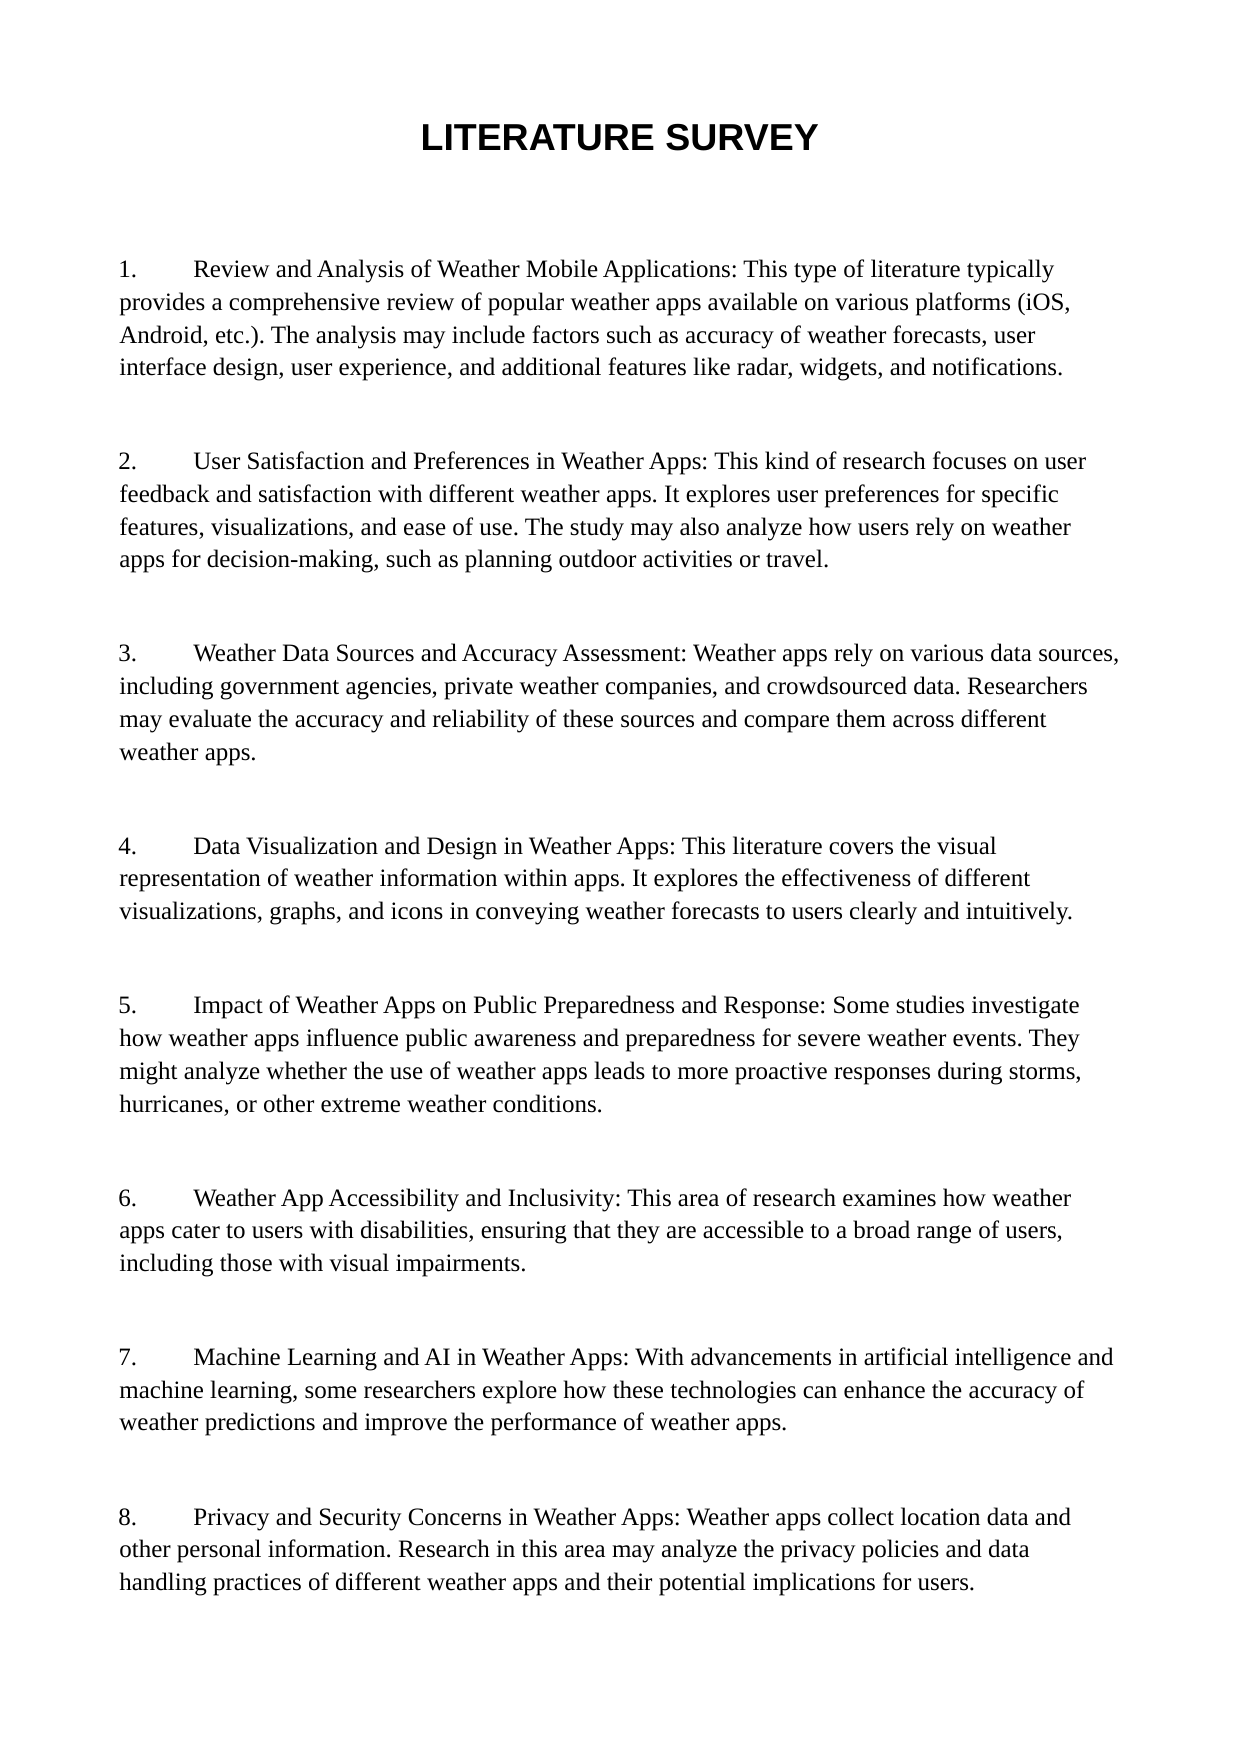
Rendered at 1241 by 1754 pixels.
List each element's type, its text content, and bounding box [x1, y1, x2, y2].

list User Satisfaction and Preferences in Weather Apps: This kind of research focuses on user feedback and satisfaction with different weather apps. It explores user preferences for specific features, visualizations, and ease of use. The study may also analyze how users rely on weather apps for decision-making, such as planning outdoor activities or travel. [118, 446, 1121, 573]
list Data Visualization and Design in Weather Apps: This literature covers the visual representation of weather information within apps. It explores the effectiveness of different visualizations, graphs, and icons in conveying weather forecasts to users clearly and intuitively. [118, 831, 1121, 925]
list Machine Learning and AI in Weather Apps: With advancements in artificial intelligence and machine learning, some researchers explore how these technologies can enhance the accuracy of weather predictions and improve the performance of weather apps. [118, 1342, 1121, 1436]
list Weather Data Sources and Accuracy Assessment: Weather apps rely on various data sources, including government agencies, private weather companies, and crowdsourced data. Researchers may evaluate the accuracy and reliability of these sources and compare them across different weather apps. [118, 638, 1121, 765]
subtitle LITERATURE SURVEY [118, 115, 1121, 158]
list Privacy and Security Concerns in Weather Apps: Weather apps collect location data and other personal information. Research in this area may analyze the privacy policies and data handling practices of different weather apps and their potential implications for users. [118, 1502, 1121, 1596]
list Impact of Weather Apps on Public Preparedness and Response: Some studies investigate how weather apps influence public awareness and preparedness for severe weather events. They might analyze whether the use of weather apps leads to more proactive responses during storms, hurricanes, or other extreme weather conditions. [118, 991, 1121, 1117]
list Weather App Accessibility and Inclusivity: This area of research examines how weather apps cater to users with disabilities, ensuring that they are accessible to a broad range of users, including those with visual impairments. [118, 1183, 1121, 1277]
list Review and Analysis of Weather Mobile Applications: This type of literature typically provides a comprehensive review of popular weather apps available on various platforms (iOS, Android, etc.). The analysis may include factors such as accuracy of weather forecasts, user interface design, user experience, and additional features like radar, widgets, and notifications. [118, 254, 1121, 381]
